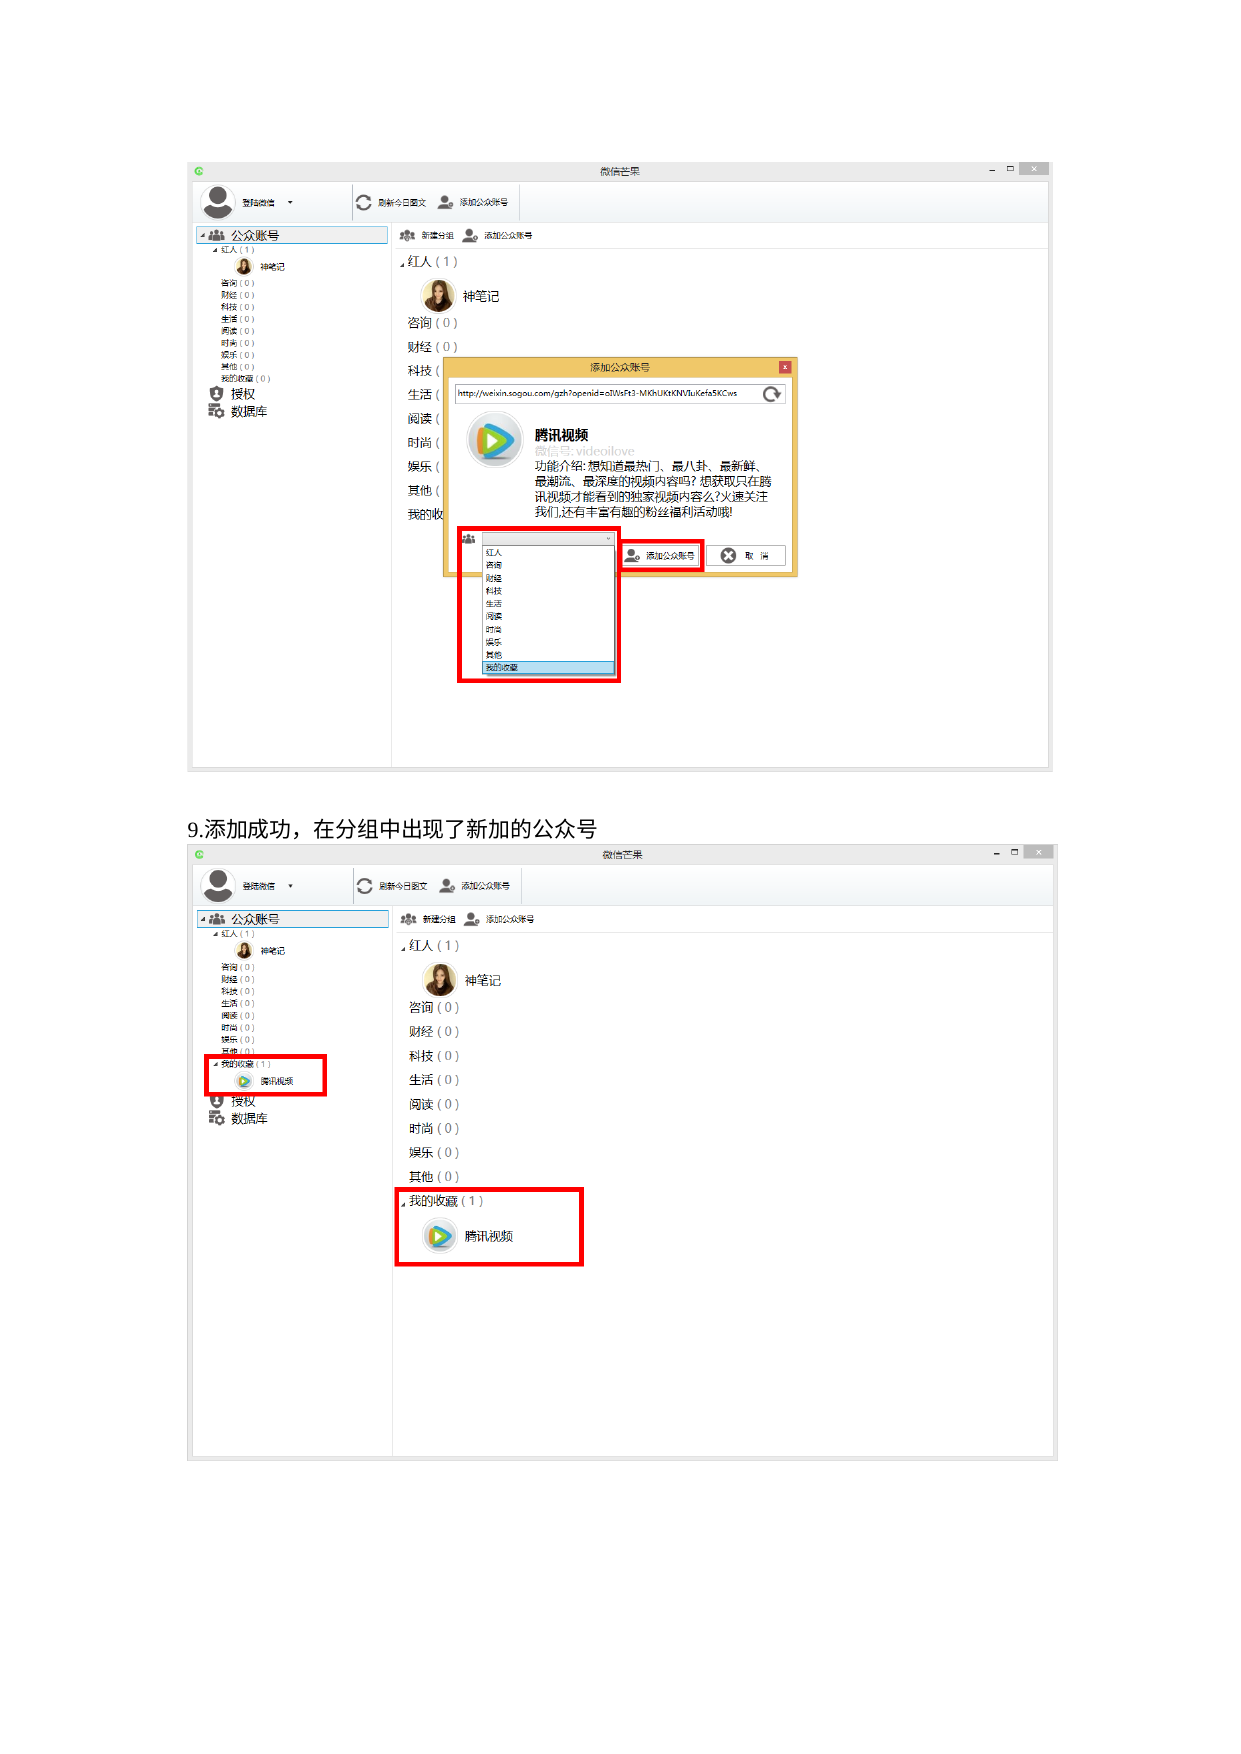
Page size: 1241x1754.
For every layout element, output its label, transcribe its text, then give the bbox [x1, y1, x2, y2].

picture [187, 844, 1058, 1461]
picture [187, 162, 1053, 772]
text 9.添加成功，在分组中出现了新加的公众号 [187, 812, 1053, 844]
